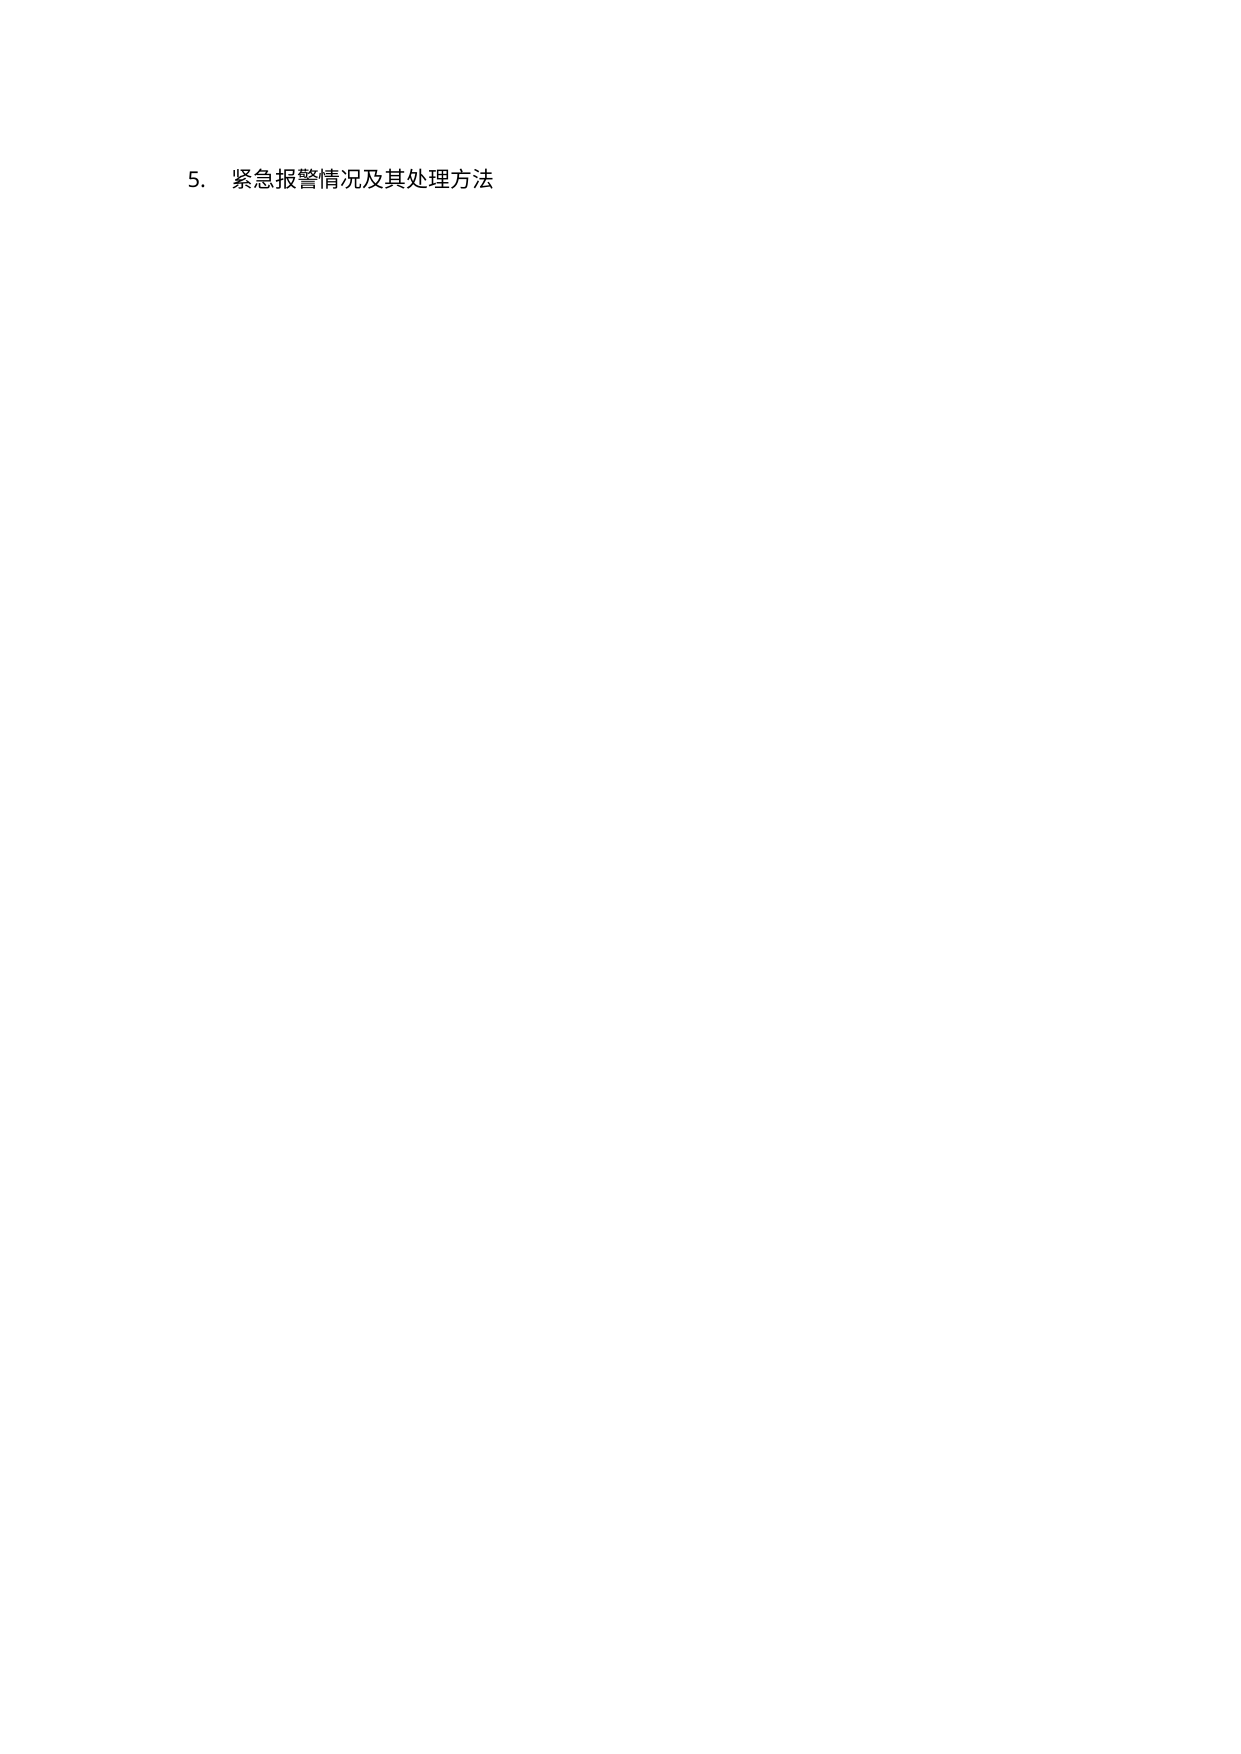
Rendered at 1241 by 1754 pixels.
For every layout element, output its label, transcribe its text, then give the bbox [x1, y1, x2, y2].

list 紧急报警情况及其处理方法 [187, 162, 1053, 194]
